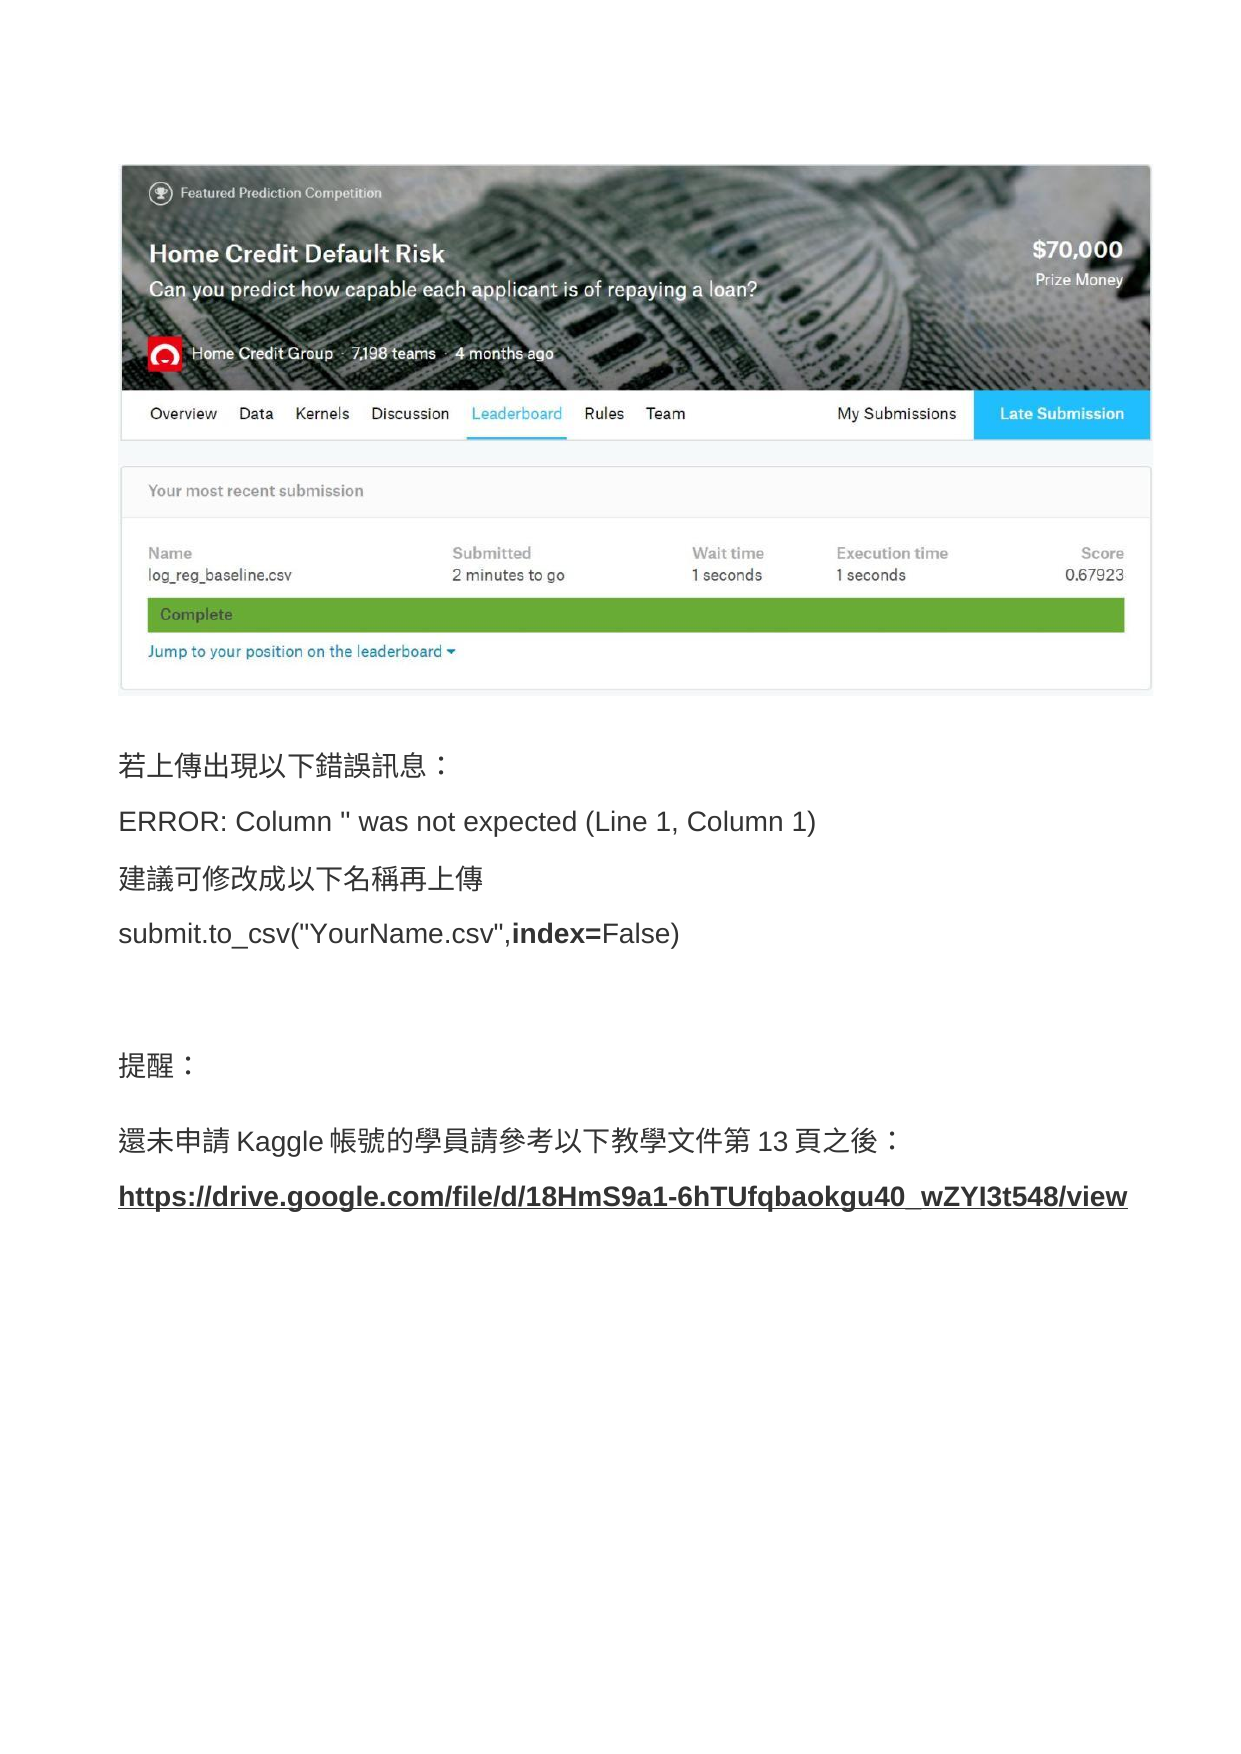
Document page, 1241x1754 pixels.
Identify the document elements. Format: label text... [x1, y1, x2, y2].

text https://drive.google.com/file/d/18HmS9a1-6hTUfqbaokgu40_wZYI3t548/view [118, 1177, 1152, 1214]
text 建議可修改成以下名稱再上傳 [118, 839, 1152, 914]
text 提醒： [118, 1027, 1152, 1102]
picture [118, 164, 1154, 696]
text submit.to_csv("YourName.csv",index=False) [118, 914, 1152, 952]
text ERROR: Column '' was not expected (Line 1, Column 1) [118, 802, 1152, 839]
text 還未申請Kaggle帳號的學員請參考以下教學文件第13頁之後： [118, 1102, 1152, 1177]
text 若上傳出現以下錯誤訊息： [118, 727, 1152, 802]
